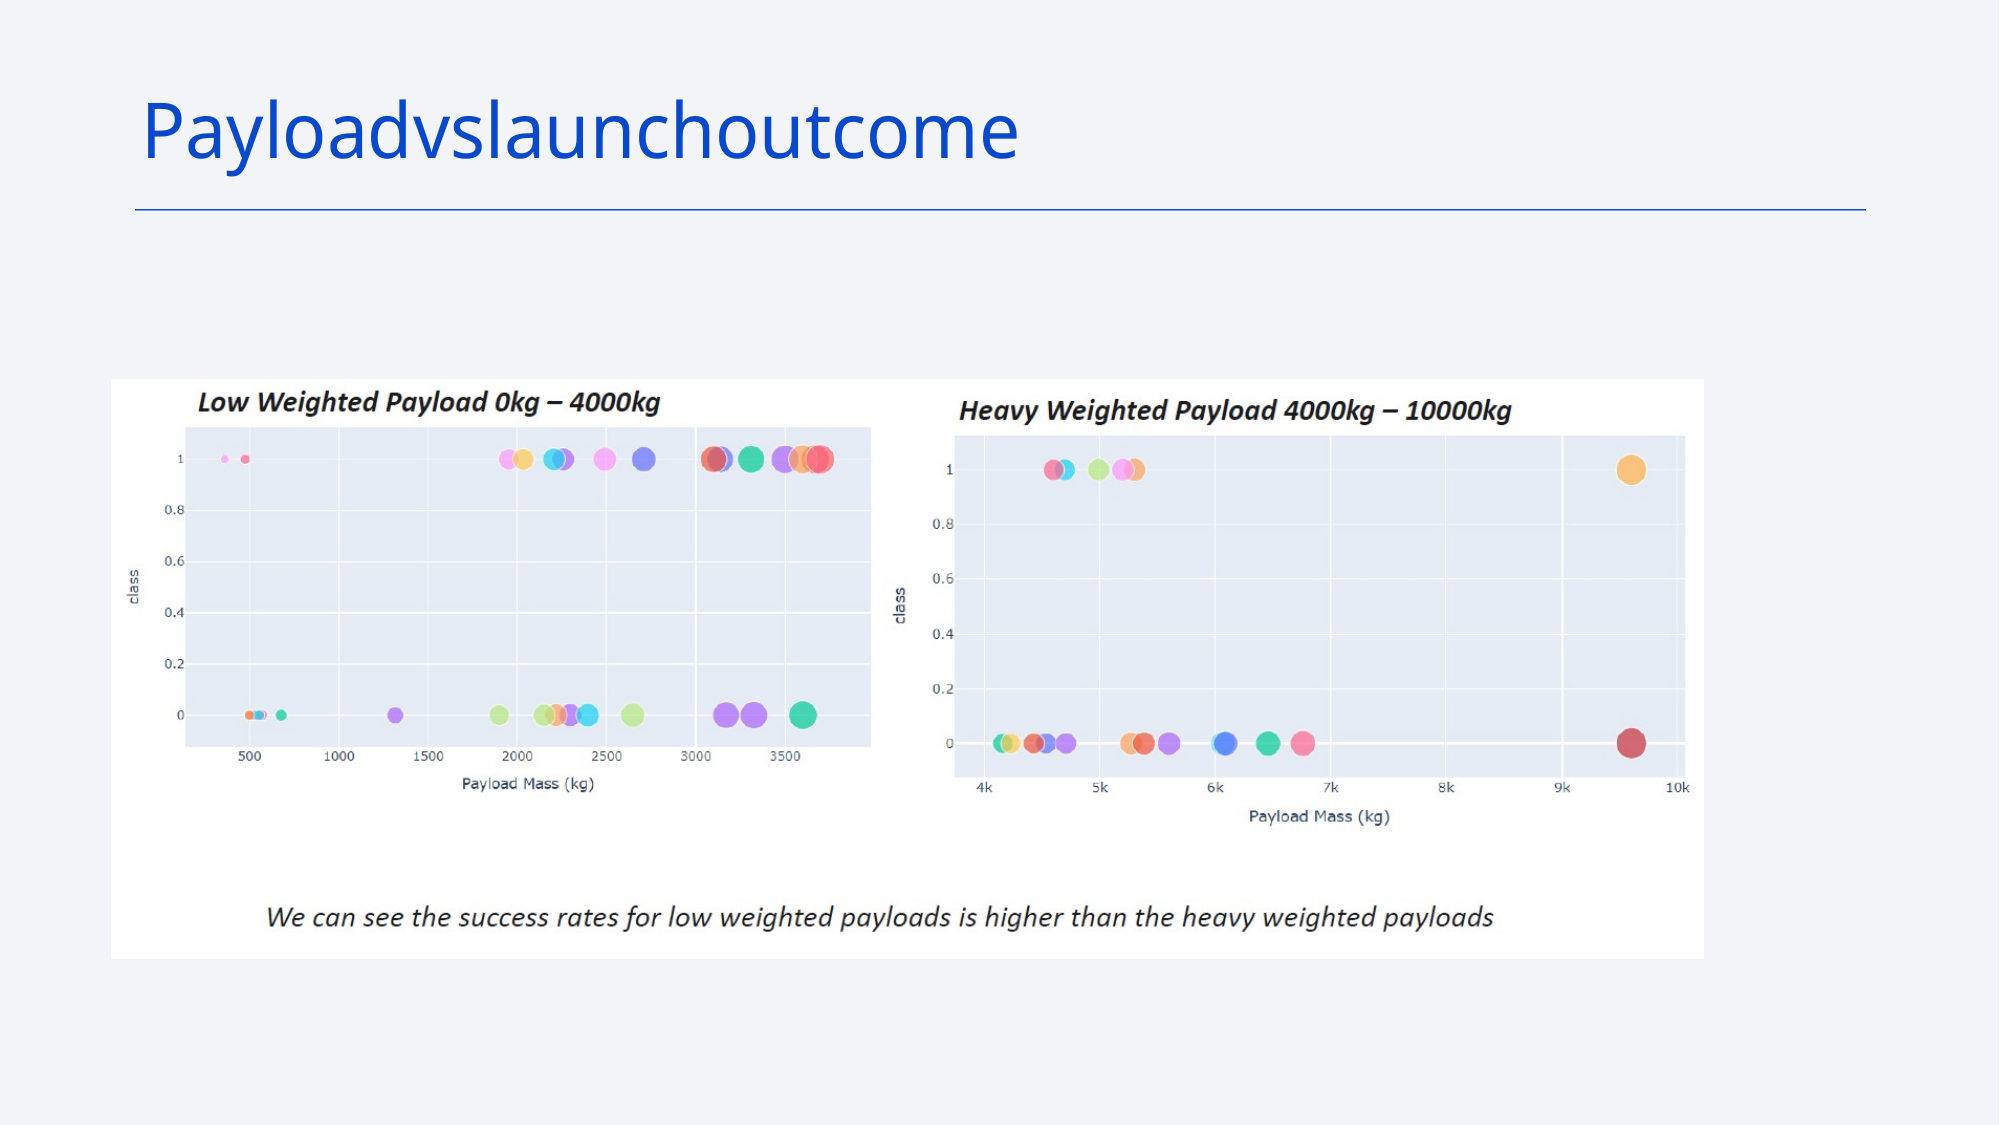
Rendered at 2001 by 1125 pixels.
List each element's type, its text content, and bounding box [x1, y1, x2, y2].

subtitle Payloadvslaunchoutcome [141, 77, 1996, 182]
picture [0, 0, 2000, 1125]
